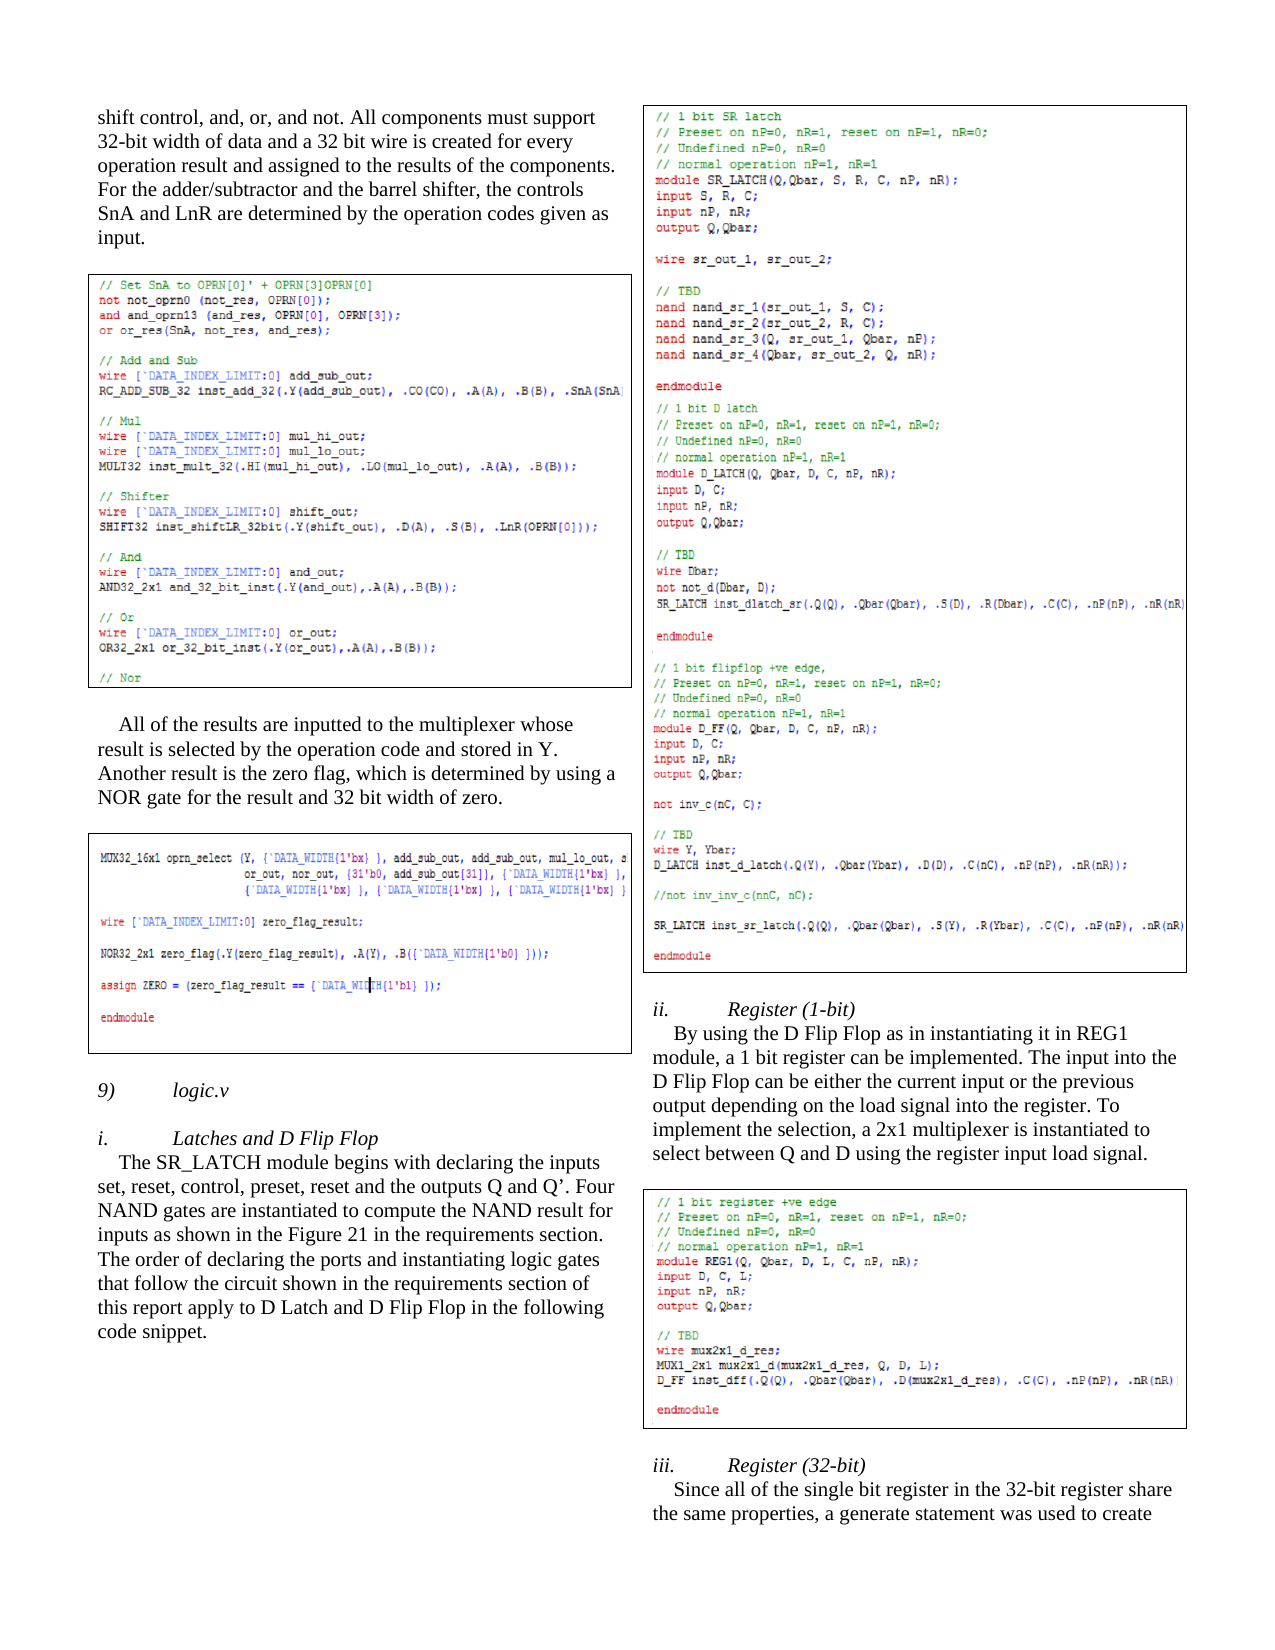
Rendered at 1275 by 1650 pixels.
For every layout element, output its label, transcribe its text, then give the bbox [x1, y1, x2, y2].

text All of the results are inputted to the multiplexer whose result is selected by the operation code and stored in Y. Another result is the zero flag, which is determined by using a NOR gate for the result and 32 bit width of zero. [97, 712, 622, 809]
picture [97, 276, 623, 686]
text By using the D Flip Flop as in instantiating it in REG1 module, a 1 bit register can be implemented. The input into the D Flip Flop can be either the current input or the previous output depending on the load signal into the register. To implement the selection, a 2x1 multiplexer is instantiated to select between Q and D using the register input load signal. [652, 1021, 1177, 1165]
list Register (32-bit) [652, 1453, 1177, 1477]
list Register (1-bit) [652, 997, 1177, 1021]
picture [97, 835, 628, 1051]
list Latches and D Flip Flop [97, 1126, 622, 1150]
text The SR_LATCH module begins with declaring the inputs set, reset, control, preset, reset and the outputs Q and Q’. Four NAND gates are instantiated to compute the NAND result for inputs as shown in the Figure 21 in the requirements section. The order of declaring the ports and instantiating logic gates that follow the circuit shown in the requirements section of this report apply to D Latch and D Flip Flop in the following code snippet. [97, 1150, 622, 1343]
picture [652, 1192, 1178, 1426]
picture [652, 108, 1184, 970]
subtitle logic.v [97, 1078, 622, 1102]
